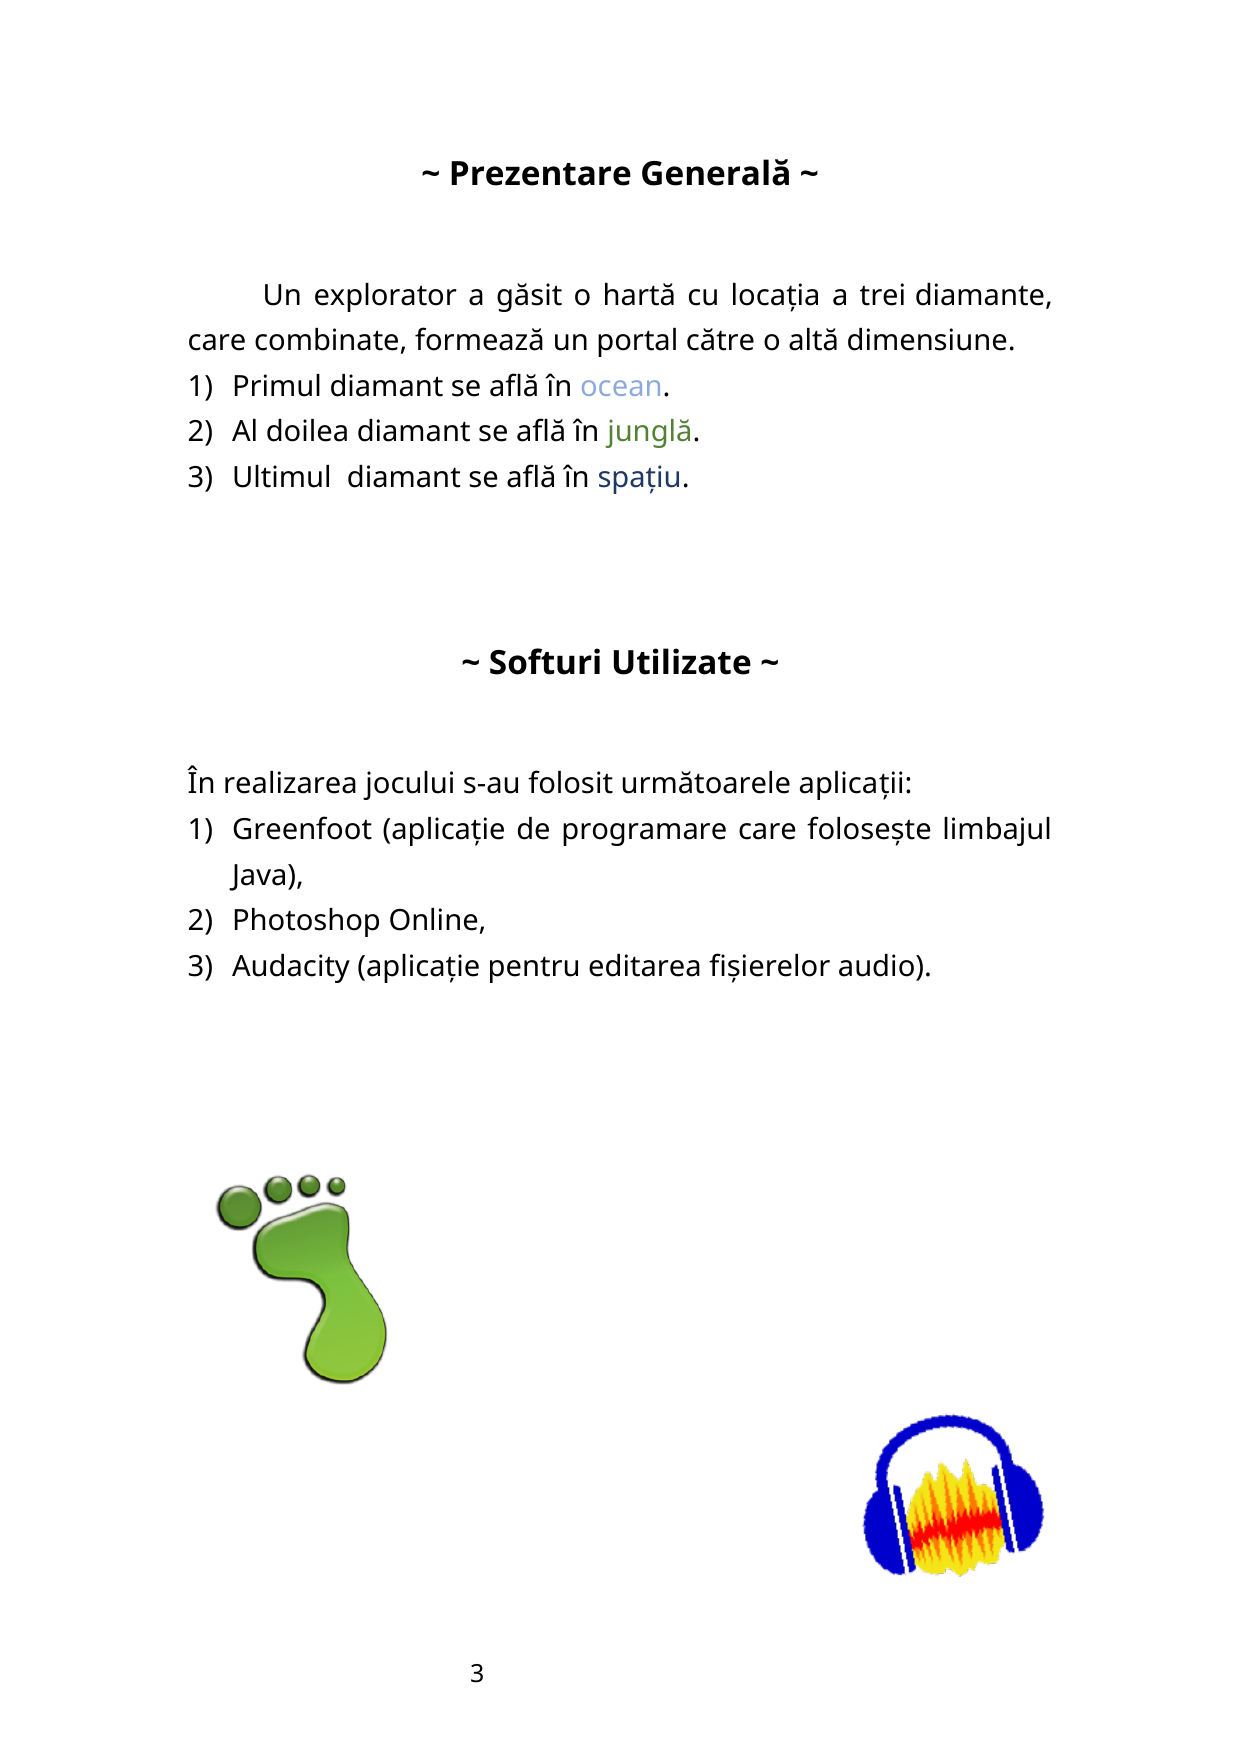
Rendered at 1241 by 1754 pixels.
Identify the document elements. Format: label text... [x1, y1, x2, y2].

picture [195, 1173, 407, 1385]
text În realizarea jocului s-au folosit următoarele aplicaţii: [187, 763, 1053, 802]
list Greenfoot (aplicație de programare care folosește limbajul Java), [187, 808, 1053, 894]
list Al doilea diamant se află în junglă. [187, 411, 1053, 450]
list Ultimul diamant se află în spațiu. [187, 456, 1053, 496]
picture [843, 1390, 1054, 1602]
text ~ Prezentare Generală ~ [187, 150, 1053, 195]
list Primul diamant se află în ocean. [187, 365, 1053, 405]
text ~ Softuri Utilizate ~ [187, 639, 1053, 684]
text Un explorator a găsit o hartă cu locația a trei diamante, care combinate, formează un portal către o altă dimensiune. [187, 274, 1053, 359]
list Photoshop Online, [187, 899, 1053, 939]
list Audacity (aplicație pentru editarea fișierelor audio). [187, 945, 1053, 985]
